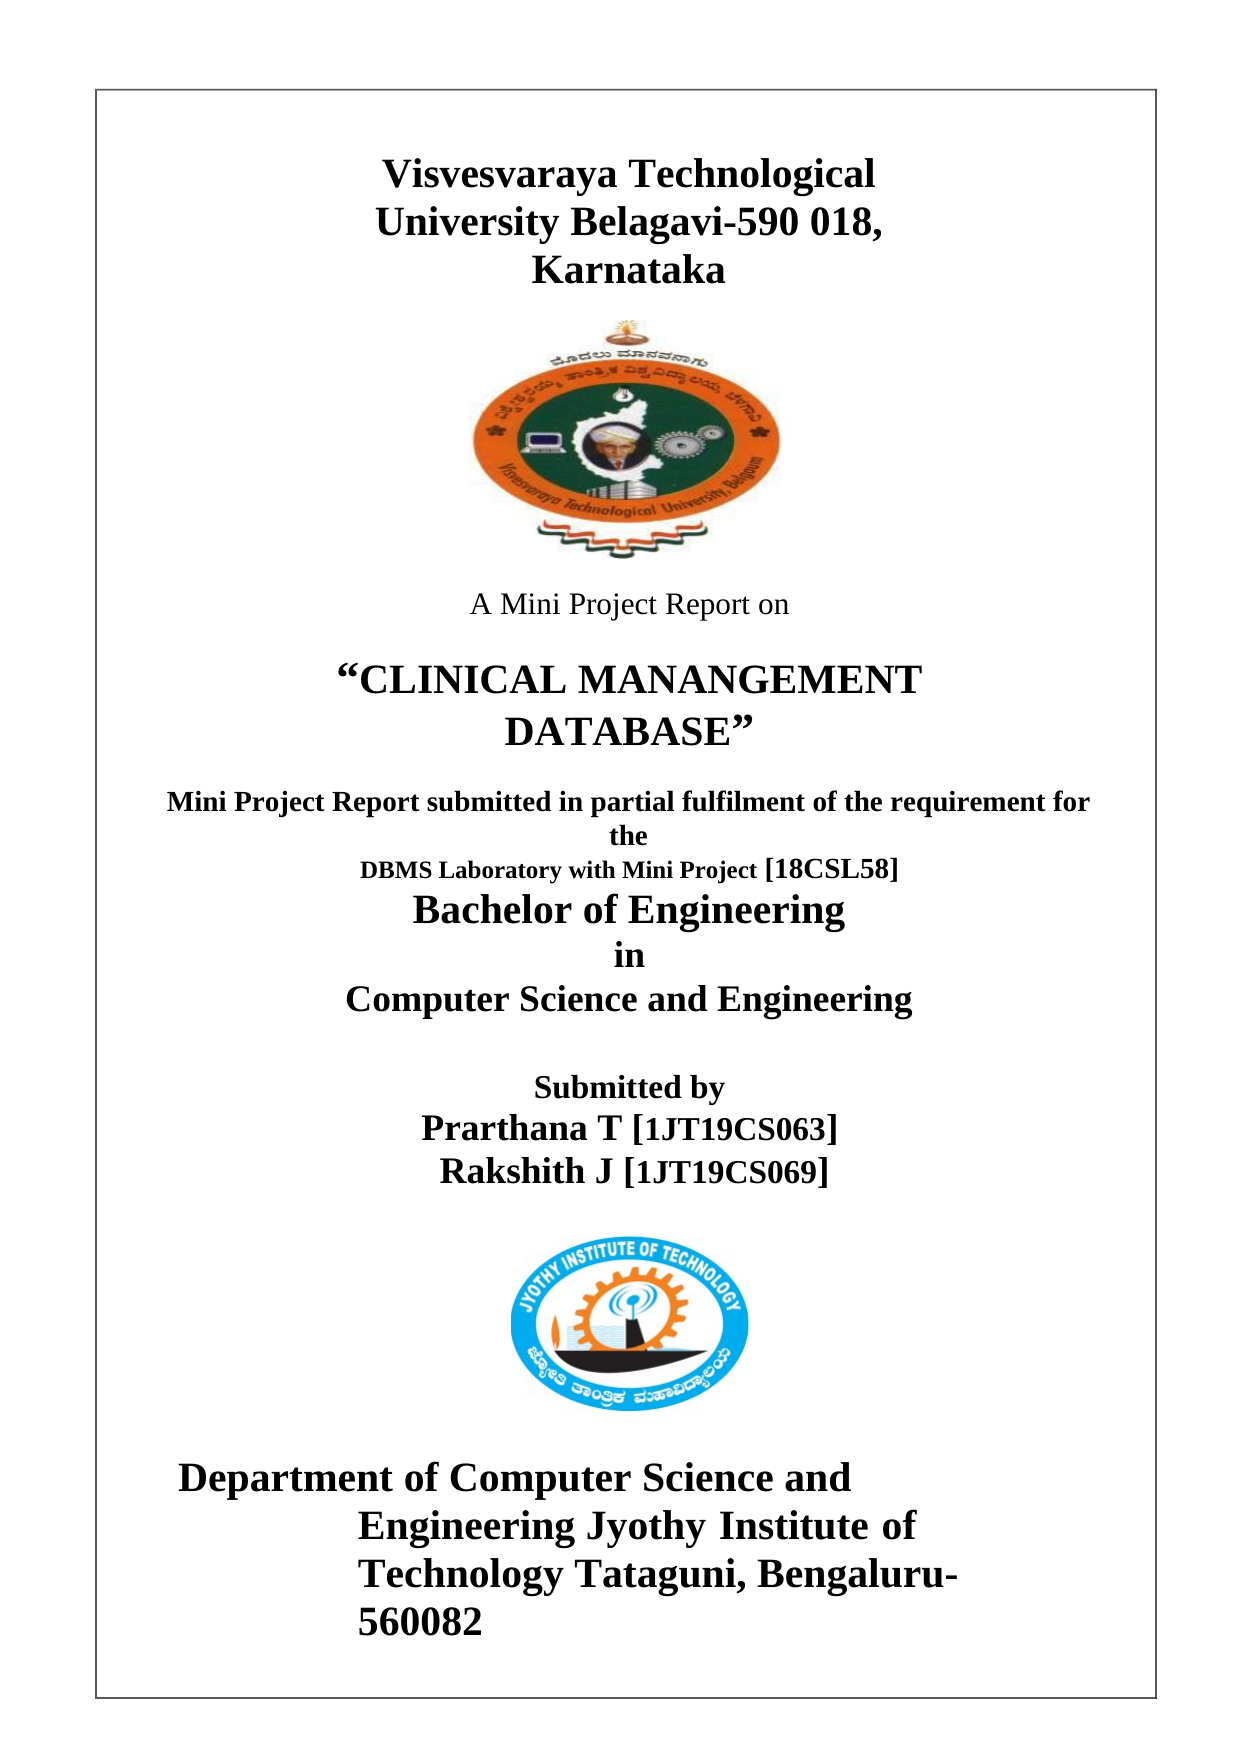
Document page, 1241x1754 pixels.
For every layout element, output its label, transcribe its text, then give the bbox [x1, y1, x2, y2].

text Prarthana T [1JT19CS063] [394, 1106, 865, 1149]
subtitle Mini Project Report submitted in partial fulfilment of the requirement for the [144, 784, 1113, 851]
picture [469, 320, 787, 559]
subtitle Department of Computer Science and Engineering Jyothy Institute of Technology Tataguni, Bengaluru-560082 [178, 1452, 1079, 1644]
text Computer Science and Engineering [344, 976, 914, 1019]
text in [284, 933, 974, 976]
text DBMS Laboratory with Mini Project [18CSL58] [344, 852, 915, 885]
subtitle Bachelor of Engineering [284, 885, 974, 933]
subtitle Visvesvaraya Technological University Belagavi-590 018, Karnataka [284, 148, 973, 292]
picture [510, 1236, 749, 1412]
subtitle Submitted by [284, 1067, 974, 1105]
text Rakshith J [1JT19CS069] [394, 1149, 865, 1192]
subtitle “CLINICAL MANANGEMENT DATABASE” [284, 650, 974, 756]
